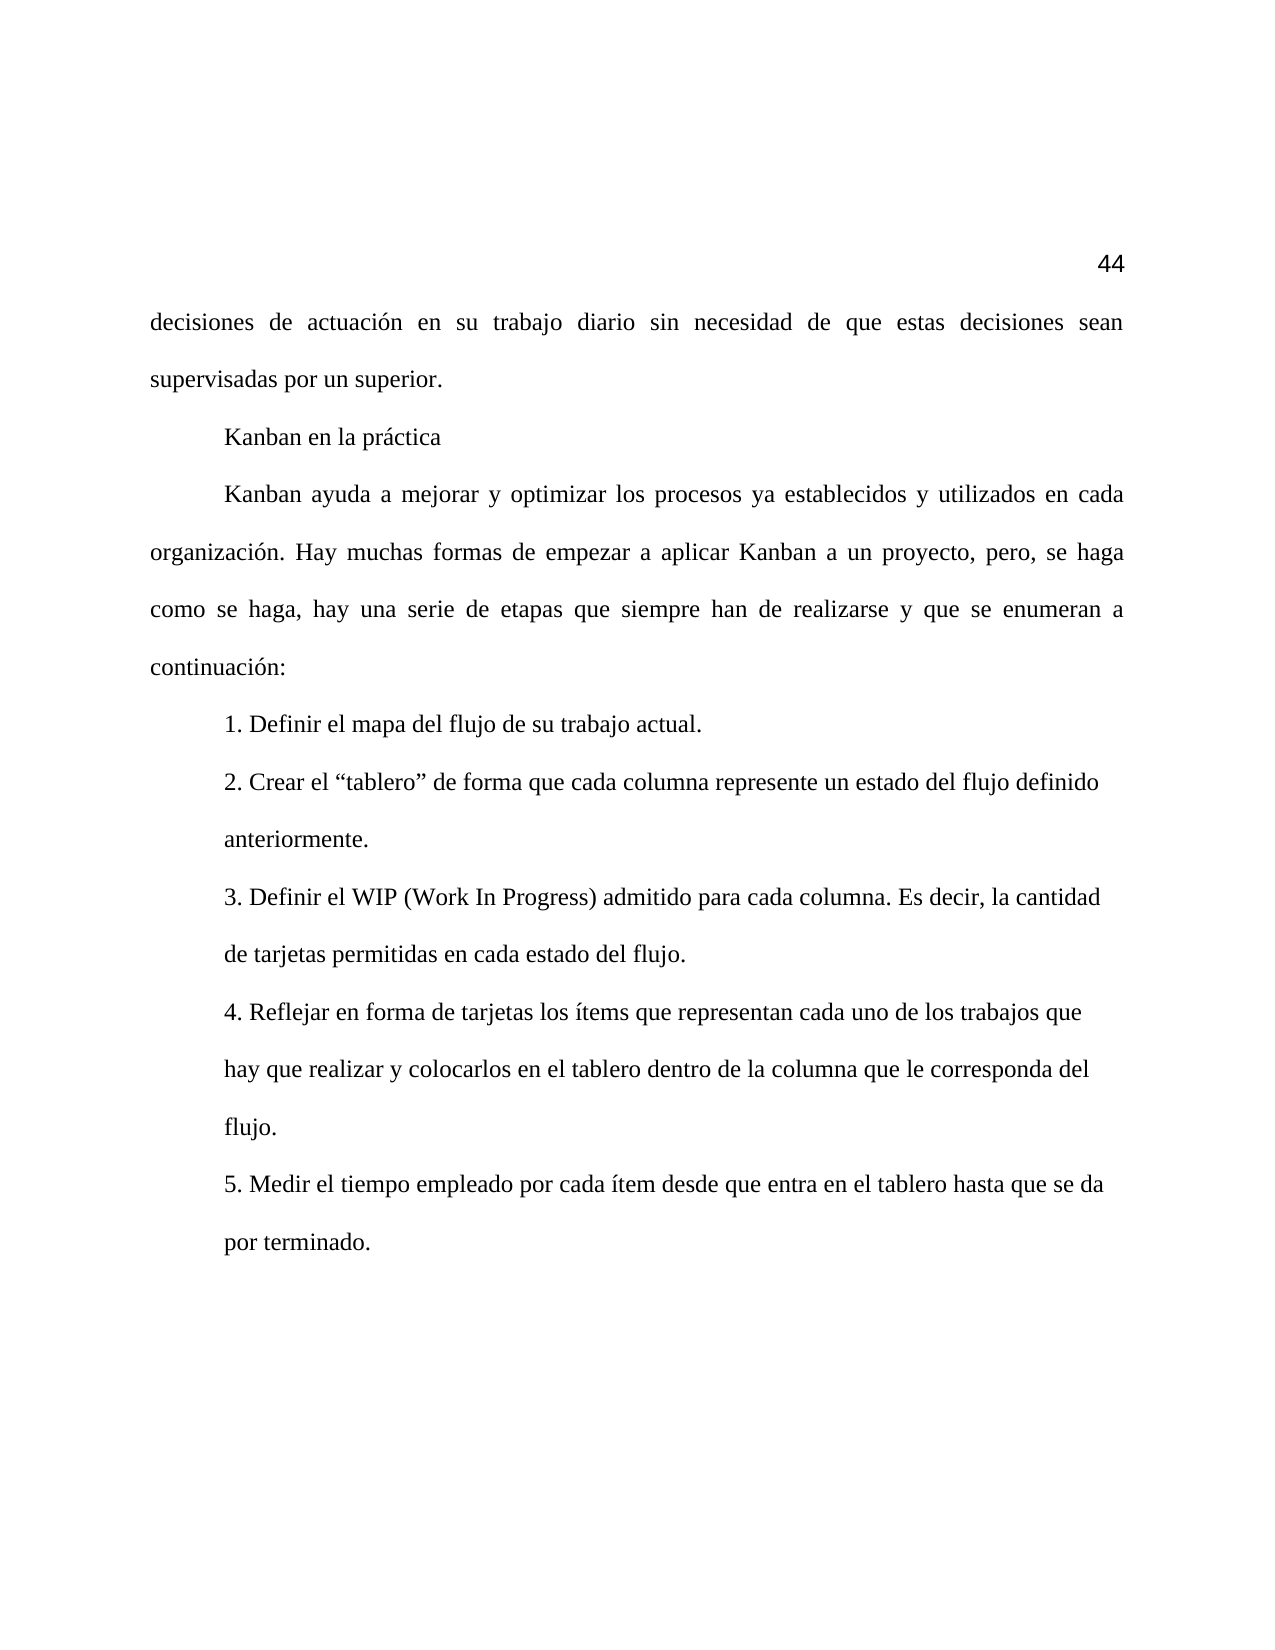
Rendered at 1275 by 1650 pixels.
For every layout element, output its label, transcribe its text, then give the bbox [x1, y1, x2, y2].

text flujo. [150, 1112, 1125, 1141]
text 5. Medir el tiempo empleado por cada ítem desde que entra en el tablero hasta que se da [150, 1169, 1125, 1198]
text 1. Definir el mapa del flujo de su trabajo actual. [150, 709, 1125, 738]
text de tarjetas permitidas en cada estado del flujo. [150, 939, 1125, 968]
text 3. Definir el WIP (Work In Progress) admitido para cada columna. Es decir, la cantidad [150, 882, 1125, 911]
text 2. Crear el “tablero” de forma que cada columna represente un estado del flujo definido [150, 767, 1125, 796]
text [150, 307, 1125, 393]
text Kanban en la práctica [150, 422, 1125, 451]
text Kanban ayuda a mejorar y optimizar los procesos ya establecidos y utilizados en cada organización. Hay muchas formas de empezar a aplicar Kanban a un proyecto, pero, se haga como se haga, hay una serie de etapas que siempre han de realizarse y que se enumeran a continuación: [150, 479, 1125, 681]
text por terminado. [150, 1227, 1125, 1256]
text anteriormente. [150, 824, 1125, 853]
text hay que realizar y colocarlos en el tablero dentro de la columna que le corresponda del [150, 1054, 1125, 1083]
text 4. Reflejar en forma de tarjetas los ítems que representan cada uno de los trabajos que [150, 997, 1125, 1026]
